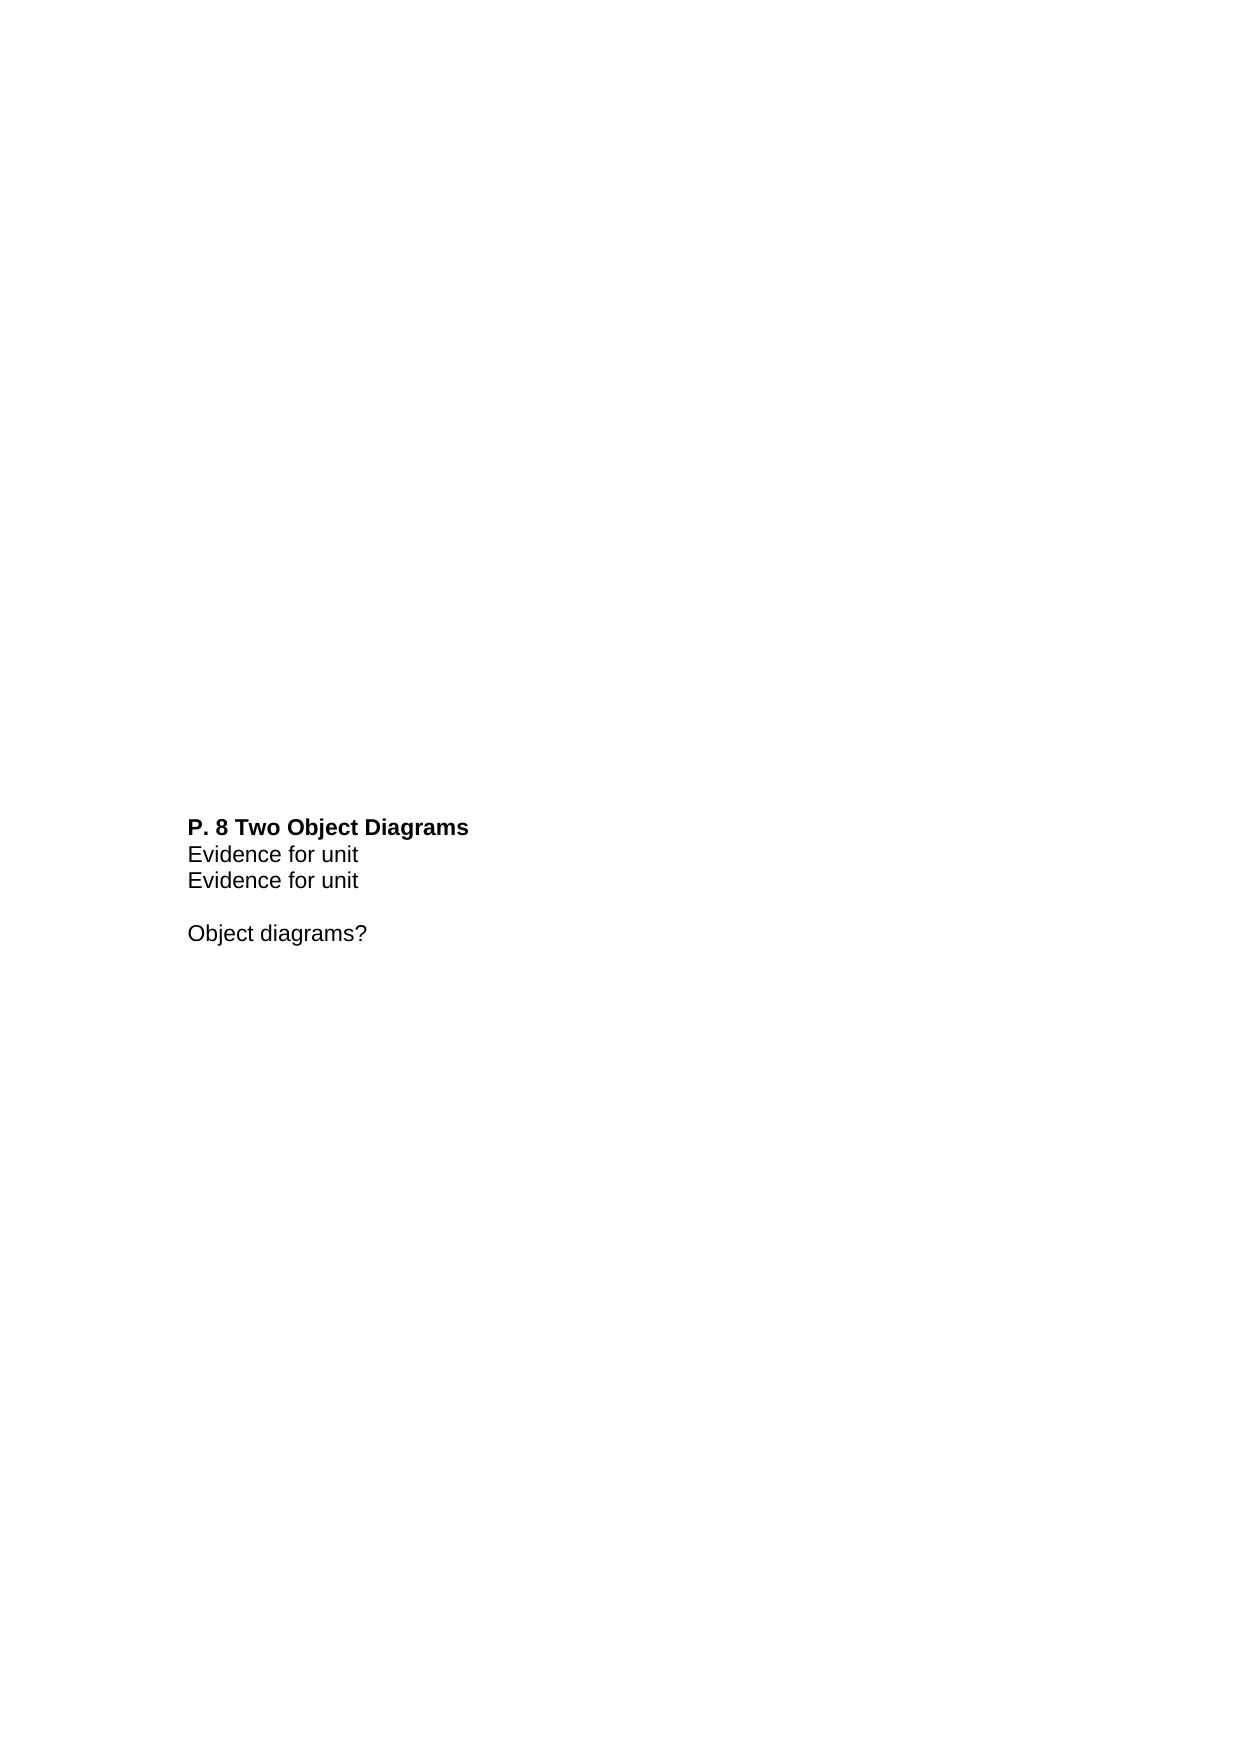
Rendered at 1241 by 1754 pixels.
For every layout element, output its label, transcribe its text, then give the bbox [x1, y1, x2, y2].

text Evidence for unit [187, 841, 1053, 867]
text Object diagrams? [187, 920, 1053, 947]
text P. 8 Two Object Diagrams [187, 814, 1053, 840]
text Evidence for unit [187, 867, 1053, 893]
